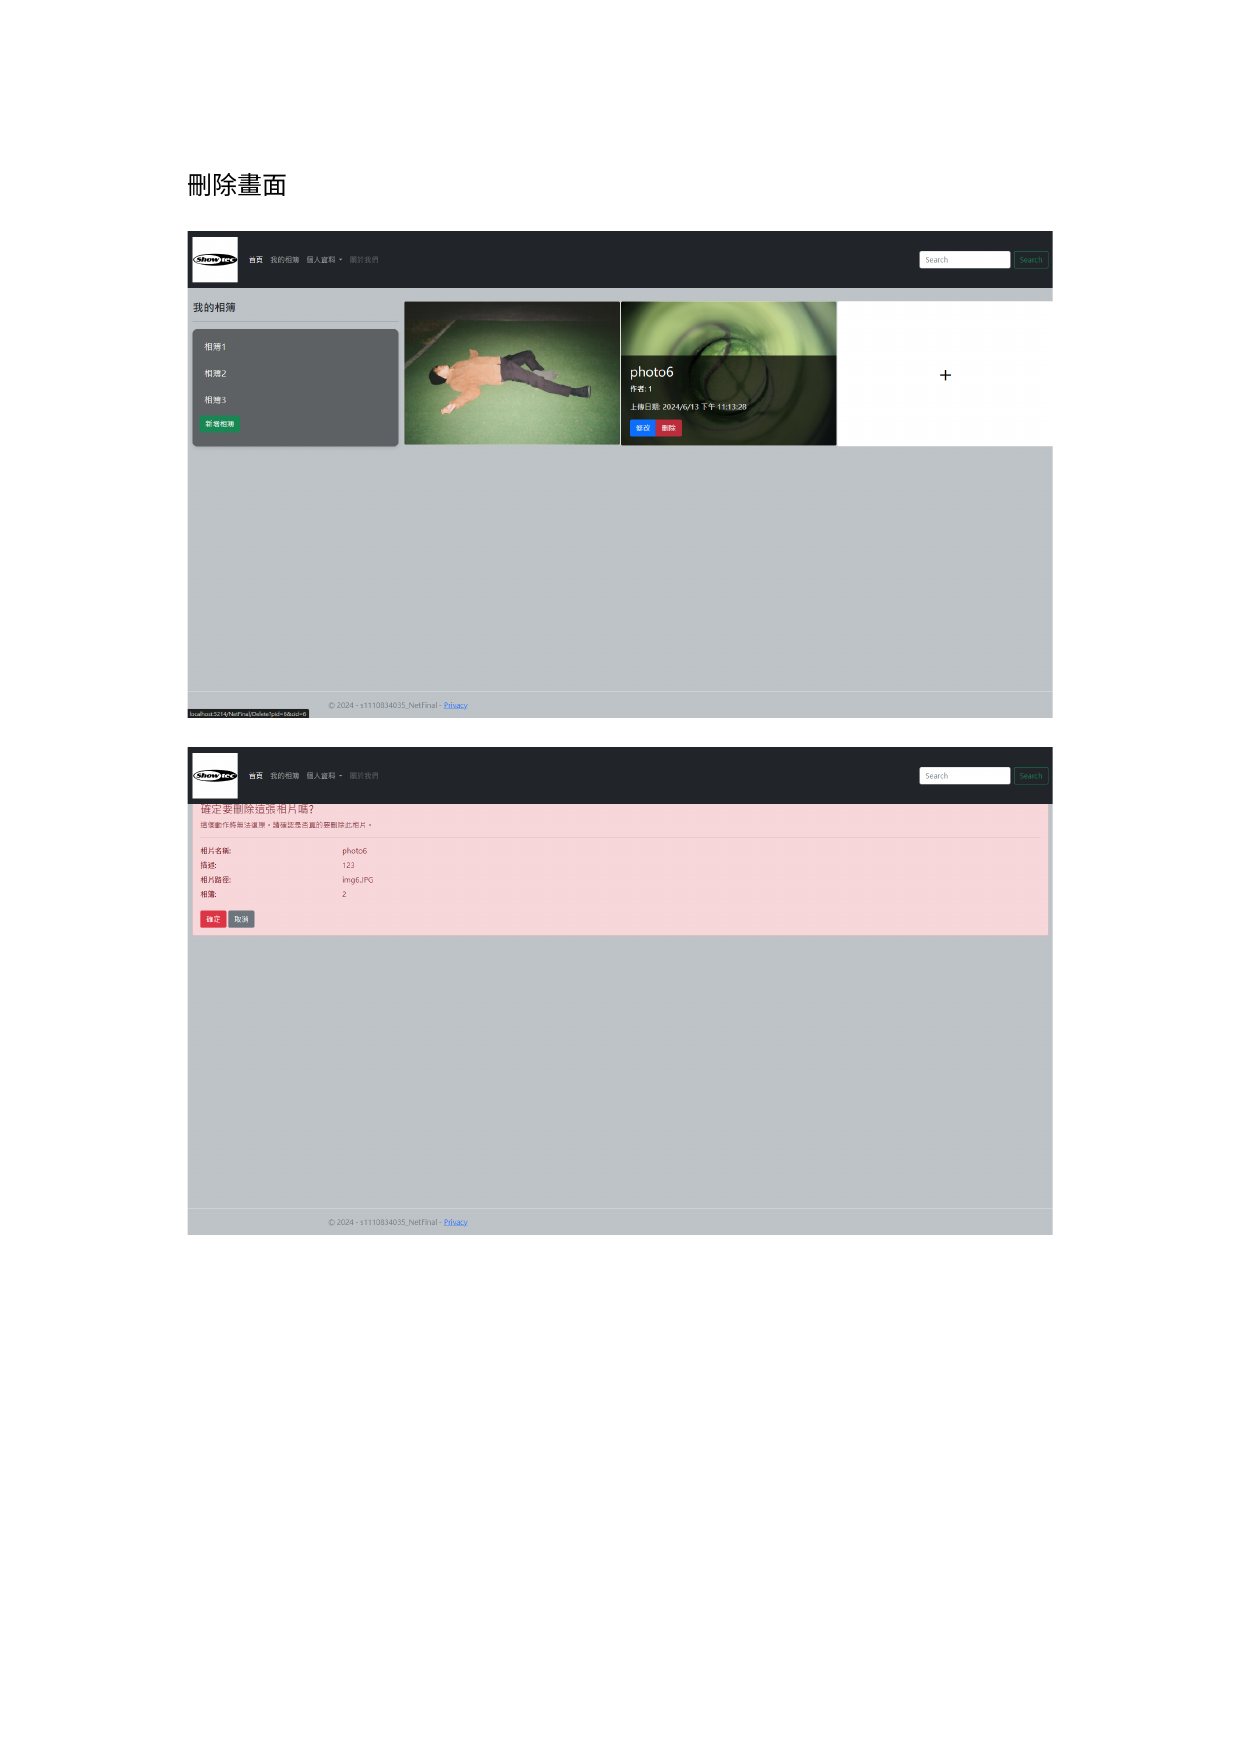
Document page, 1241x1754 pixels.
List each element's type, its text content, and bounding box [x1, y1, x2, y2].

picture [187, 231, 1053, 718]
picture [187, 747, 1053, 1235]
text 刪除畫面 [187, 164, 1053, 202]
